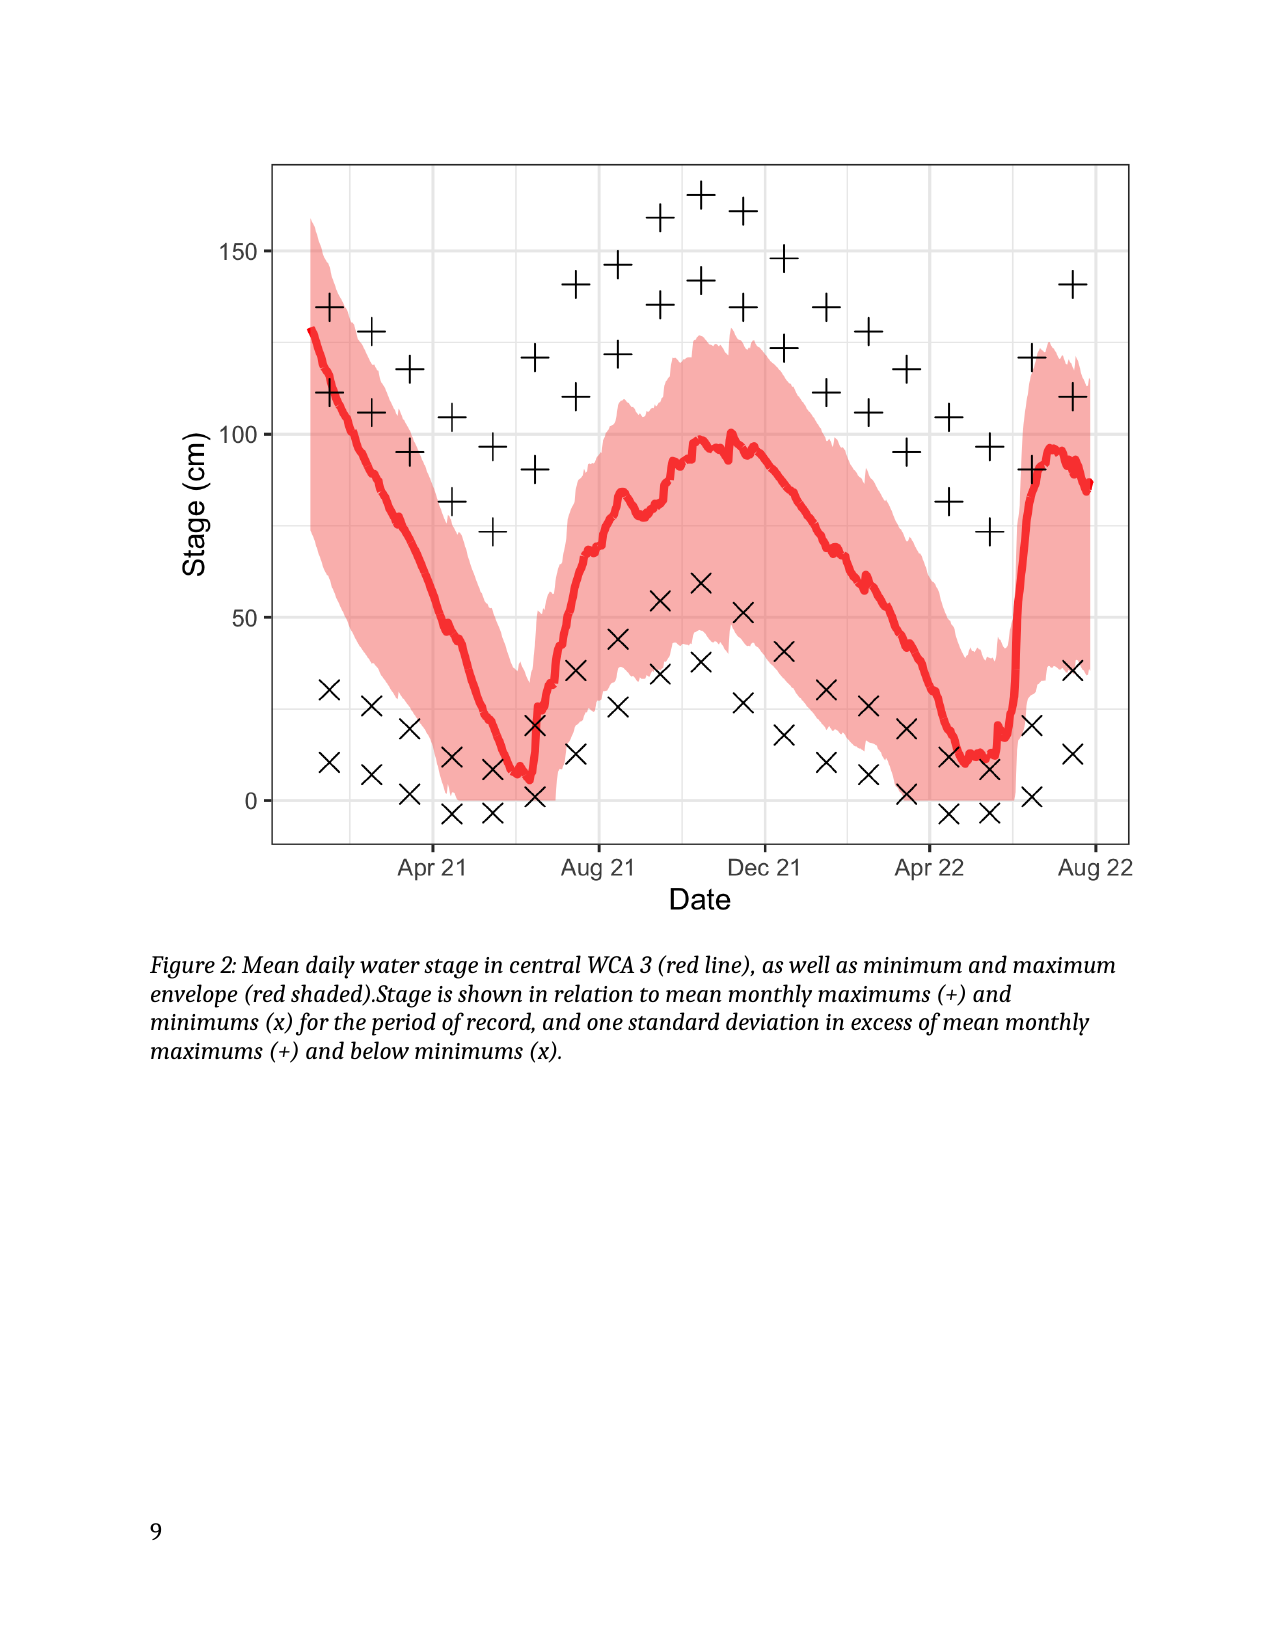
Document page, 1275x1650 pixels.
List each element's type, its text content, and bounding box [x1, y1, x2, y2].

picture [168, 150, 1144, 930]
text Figure 2: Mean daily water stage in central WCA 3 (red line), as well as minimum and maximum envelope (red shaded).Stage is shown in relation to mean monthly maximums (+) and minimums (x) for the period of record, and one standard deviation in excess of mean monthly maximums (+) and below minimums (x). [150, 951, 1125, 1066]
